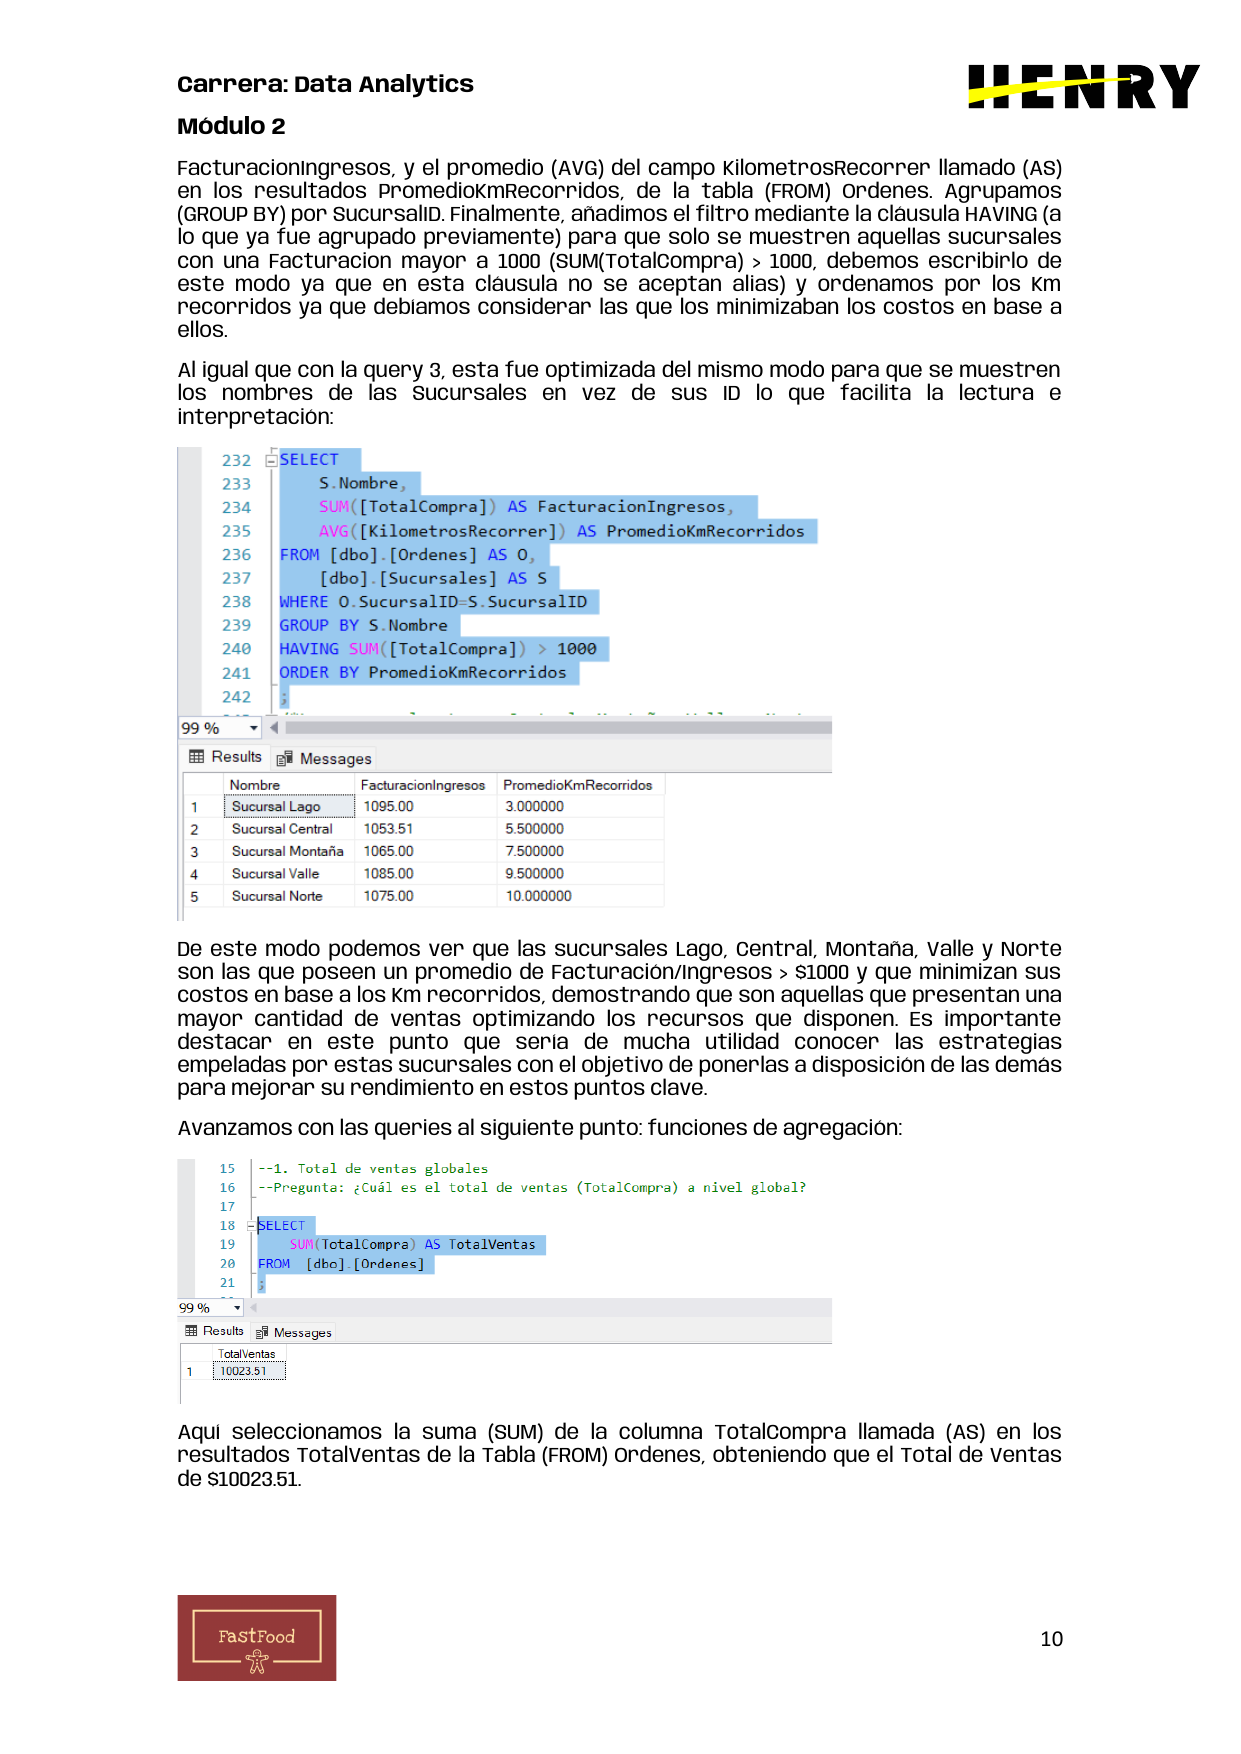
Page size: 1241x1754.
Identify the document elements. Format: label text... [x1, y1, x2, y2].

picture [949, 30, 1232, 140]
picture [177, 447, 833, 921]
picture [177, 1595, 337, 1681]
text Avanzamos con las queries al siguiente punto: funciones de agregación: [177, 1119, 1063, 1141]
text Al igual que con la query 3, esta fue optimizada del mismo modo para que se muestren los nombres de las Sucursales en vez de sus ID lo que facilita la lectura e interpretación: [177, 361, 1063, 429]
text De este modo podemos ver que las sucursales Lago, Central, Montaña, Valle y Norte son las que poseen un promedio de Facturación/Ingresos > $1000 y que minimizan sus costos en base a los Km recorridos, demostrando que son aquellas que presentan una mayor cantidad de ventas optimizando los recursos que disponen. Es importante destacar en este punto que sería de mucha utilidad conocer las estrategias empeladas por estas sucursales con el objetivo de ponerlas a disposición de las demás para mejorar su rendimiento en estos puntos clave. [177, 940, 1063, 1101]
picture [177, 1159, 833, 1404]
text Aquí seleccionamos la suma (SUM) de la columna TotalCompra llamada (AS) en los resultados TotalVentas de la Tabla (FROM) Ordenes, obteniendo que el Total de Ventas de $10023.51. [177, 1423, 1063, 1491]
